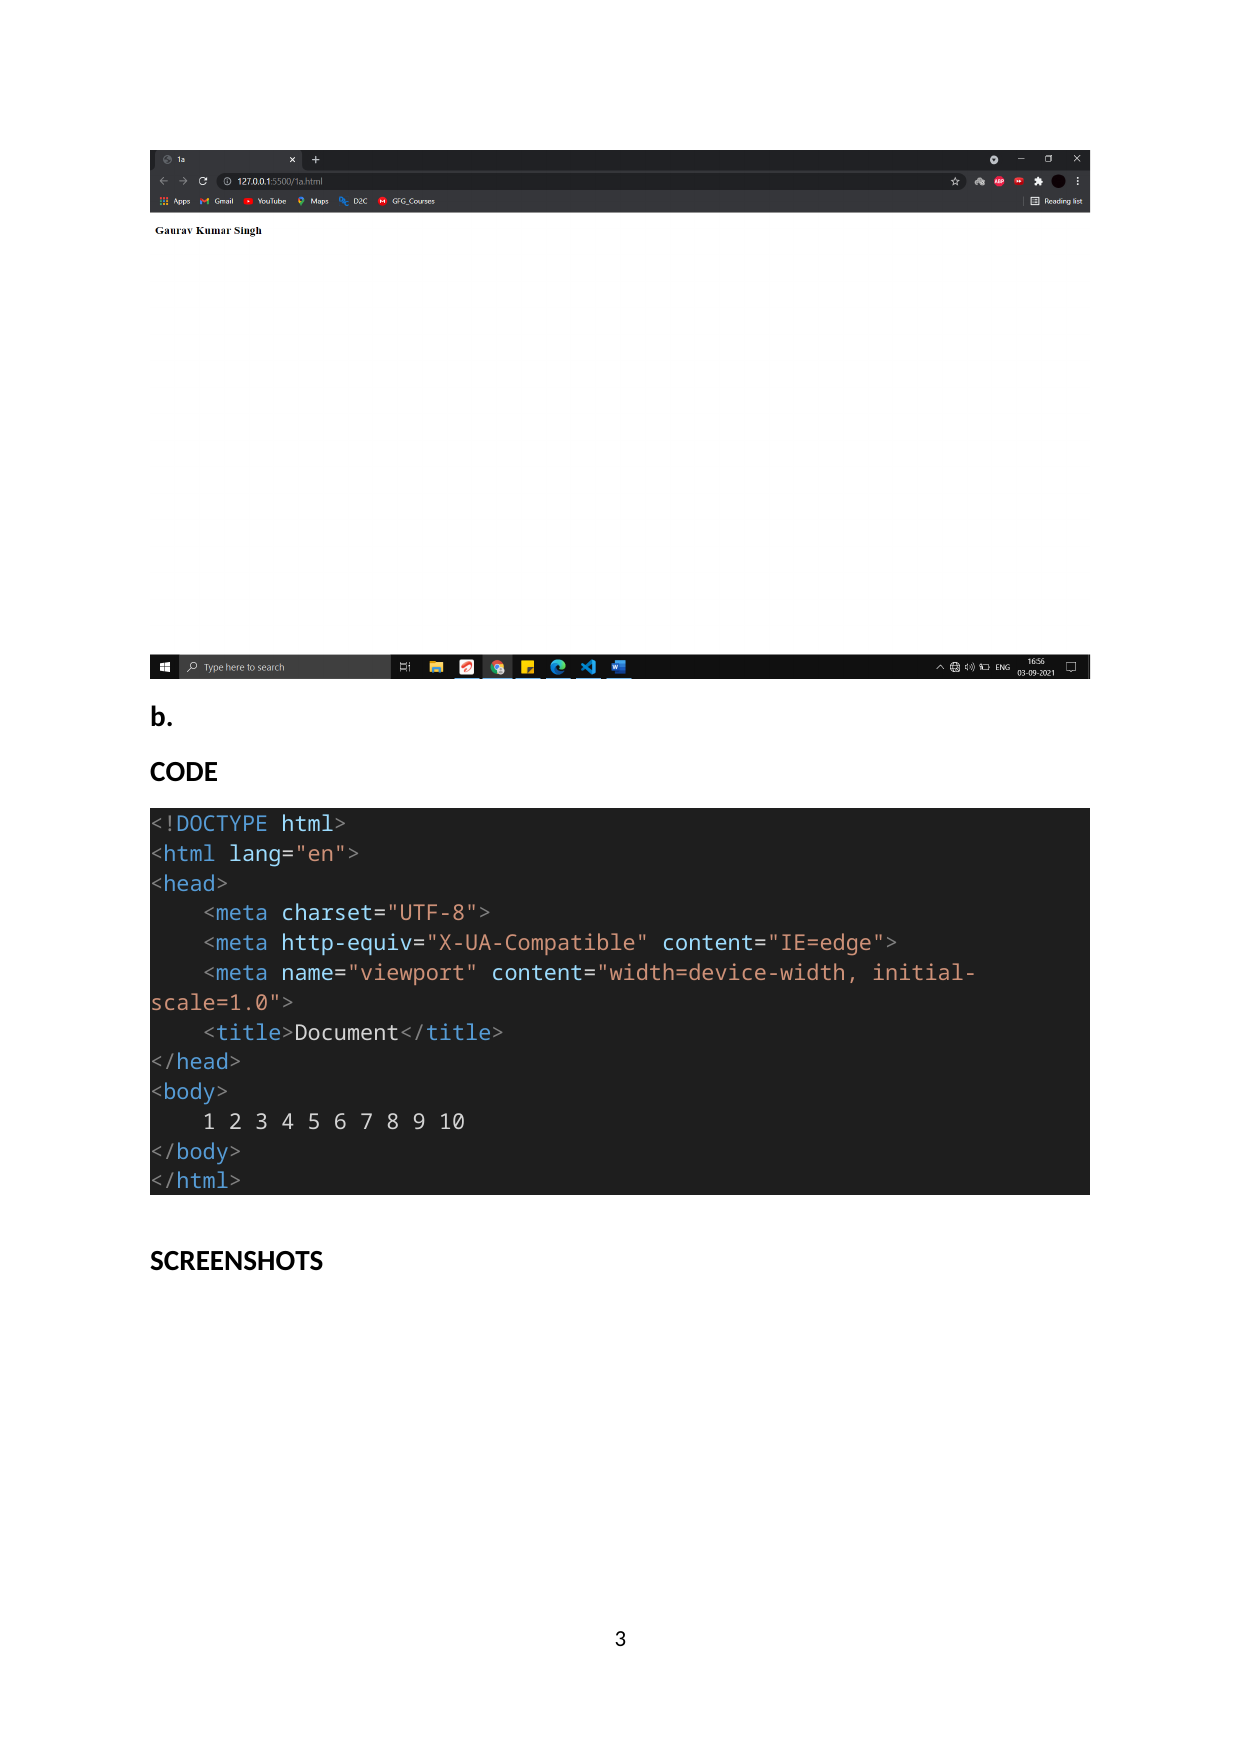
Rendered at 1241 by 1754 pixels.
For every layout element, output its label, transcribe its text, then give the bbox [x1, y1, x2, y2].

text <head> [150, 867, 1090, 897]
text <body> [150, 1076, 1090, 1106]
text </head> [150, 1046, 1090, 1076]
text <meta charset="UTF-8"> [150, 897, 1090, 927]
text 1 2 3 4 5 6 7 8 9 10 [150, 1106, 1090, 1136]
text <title>Document</title> [150, 1016, 1090, 1046]
text </body> [150, 1136, 1090, 1165]
text CODE [150, 753, 1090, 788]
text <meta name="viewport" content="width=device-width, initial-scale=1.0"> [150, 957, 1090, 1016]
picture [150, 150, 1091, 679]
text <html lang="en"> [150, 838, 1090, 867]
text SCREENSHOTS [150, 1242, 1090, 1278]
text <!DOCTYPE html> [150, 808, 1090, 838]
text </html> [150, 1165, 1090, 1195]
text <meta http-equiv="X-UA-Compatible" content="IE=edge"> [150, 927, 1090, 957]
text b. [150, 698, 1090, 733]
